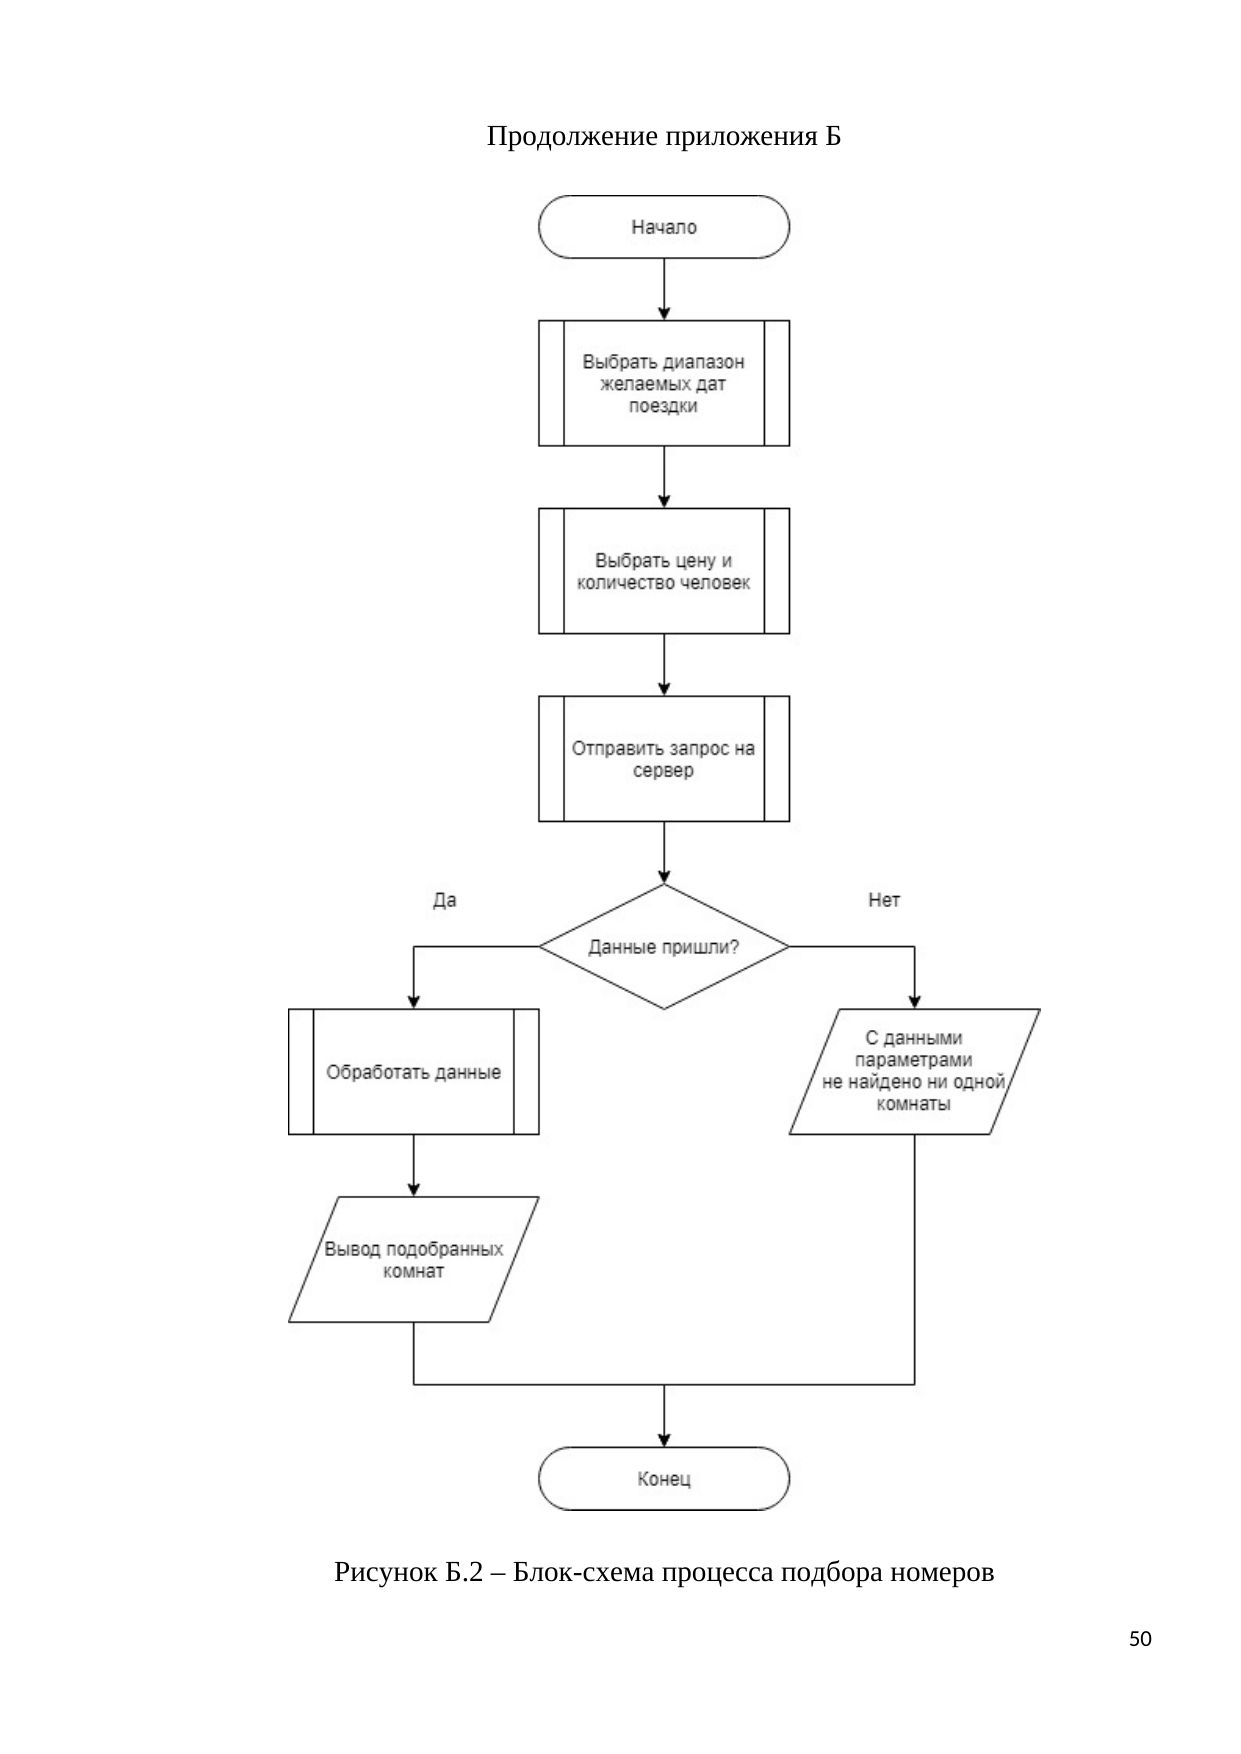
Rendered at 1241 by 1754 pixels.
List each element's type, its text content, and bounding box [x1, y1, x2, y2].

text Продолжение приложения Б [177, 118, 1152, 152]
picture [288, 195, 1041, 1511]
text Рисунок Б.2 – Блок-схема процесса подбора номеров [177, 1554, 1152, 1587]
